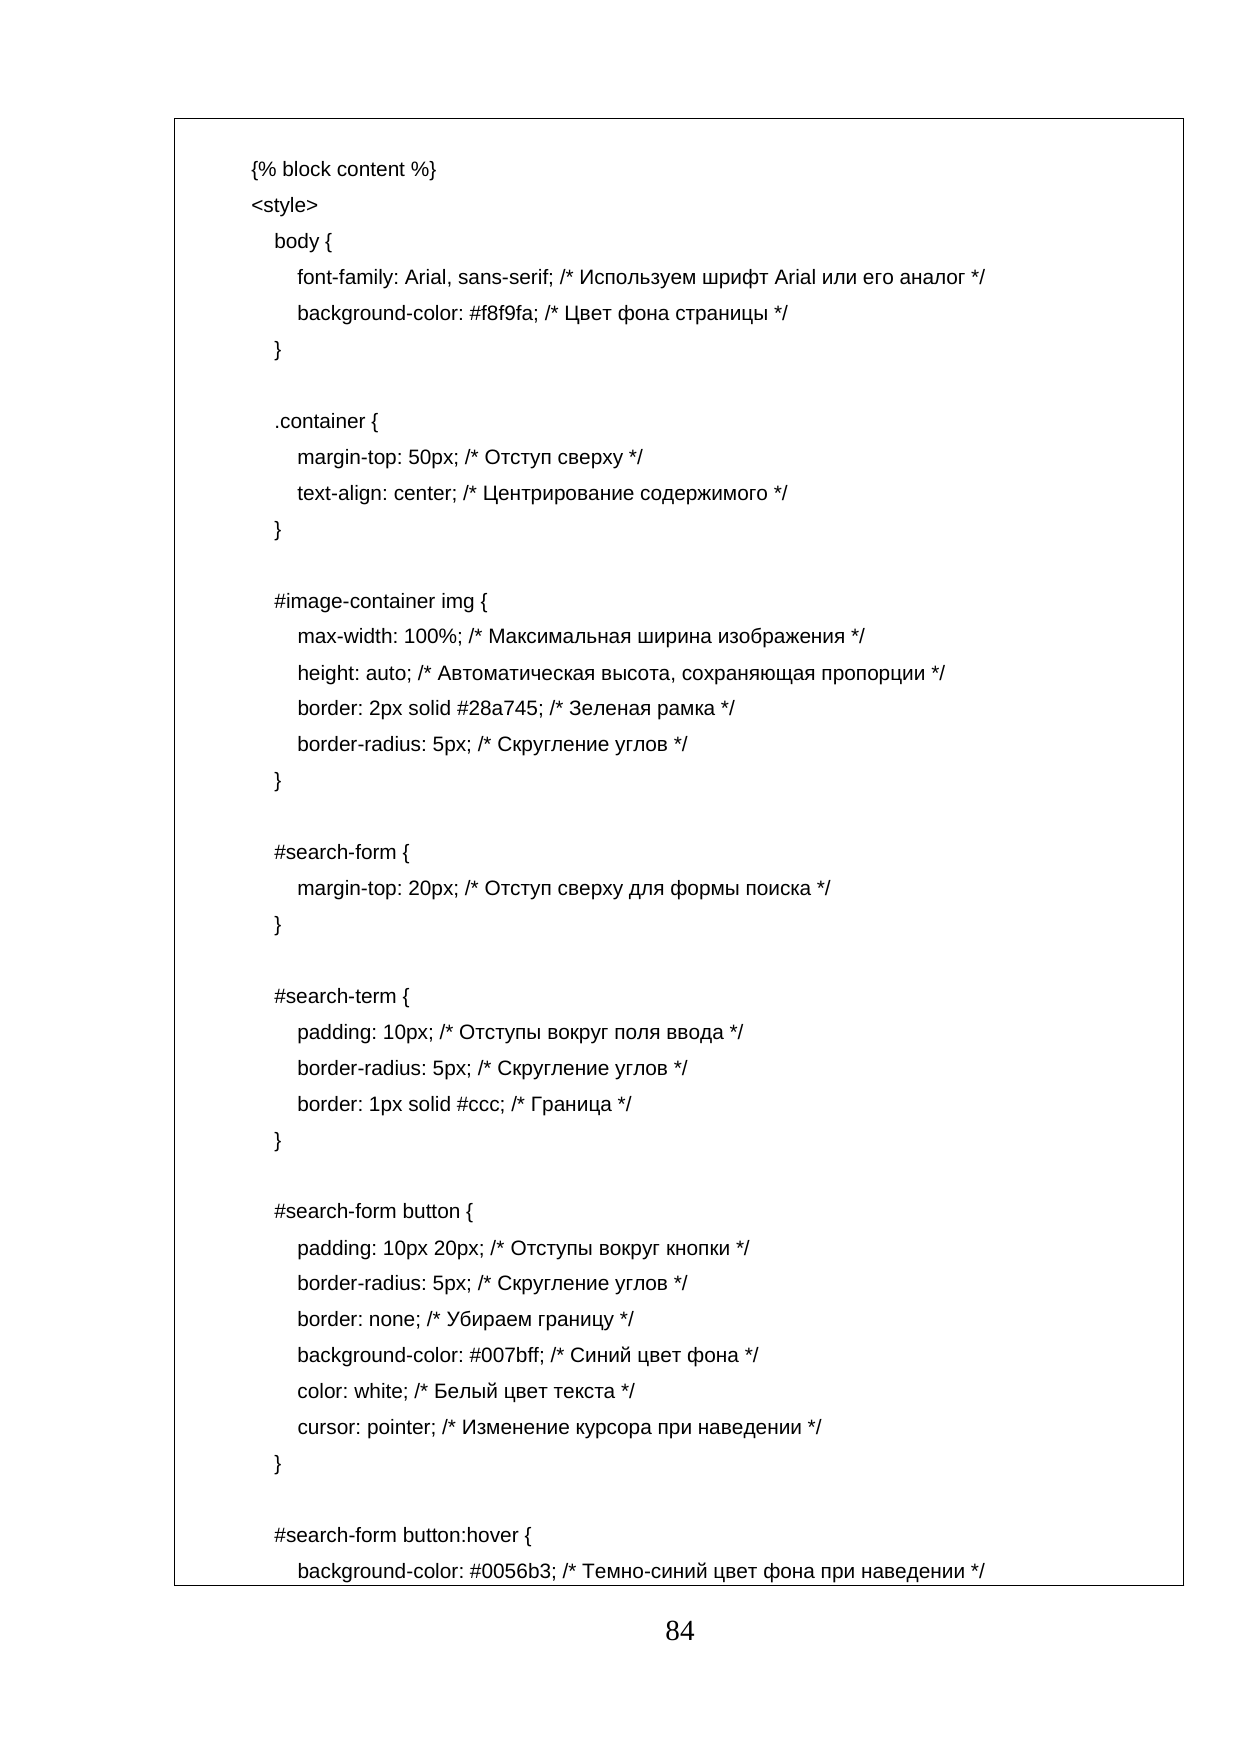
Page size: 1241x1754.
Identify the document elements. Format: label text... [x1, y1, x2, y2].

text } [175, 334, 1183, 361]
text background-color: #007bff; /* Синий цвет фона */ [175, 1340, 1183, 1367]
text background-color: #f8f9fa; /* Цвет фона страницы */ [175, 298, 1183, 325]
text #search-form { [175, 837, 1183, 864]
text padding: 10px; /* Отступы вокруг поля ввода */ [175, 1017, 1183, 1044]
text .container { [175, 406, 1183, 433]
text #search-term { [175, 981, 1183, 1008]
text padding: 10px 20px; /* Отступы вокруг кнопки */ [175, 1232, 1183, 1259]
text border-radius: 5px; /* Скругление углов */ [175, 729, 1183, 756]
text margin-top: 20px; /* Отступ сверху для формы поиска */ [175, 873, 1183, 900]
text border: 2px solid #28a745; /* Зеленая рамка */ [175, 693, 1183, 720]
text height: auto; /* Автоматическая высота, сохраняющая пропорции */ [175, 657, 1183, 684]
text } [175, 1124, 1183, 1151]
text font-family: Arial, sans-serif; /* Используем шрифт Arial или его аналог */ [175, 262, 1183, 289]
text #search-form button:hover { [175, 1520, 1183, 1547]
text margin-top: 50px; /* Отступ сверху */ [175, 442, 1183, 469]
text border-radius: 5px; /* Скругление углов */ [175, 1052, 1183, 1079]
text color: white; /* Белый цвет текста */ [175, 1376, 1183, 1403]
text body { [175, 226, 1183, 253]
text } [175, 909, 1183, 936]
text border: none; /* Убираем границу */ [175, 1304, 1183, 1331]
text } [175, 765, 1183, 792]
text } [175, 513, 1183, 541]
text background-color: #0056b3; /* Темно-синий цвет фона при наведении */ [175, 1556, 1183, 1585]
text } [175, 1448, 1183, 1475]
text max-width: 100%; /* Максимальная ширина изображения */ [175, 621, 1183, 648]
text border-radius: 5px; /* Скругление углов */ [175, 1268, 1183, 1295]
text text-align: center; /* Центрирование содержимого */ [175, 477, 1183, 504]
text {% block content %} [175, 154, 1183, 181]
text cursor: pointer; /* Изменение курсора при наведении */ [175, 1412, 1183, 1439]
text <style> [175, 190, 1183, 217]
text #image-container img { [175, 585, 1183, 612]
text #search-form button { [175, 1196, 1183, 1223]
text border: 1px solid #ccc; /* Граница */ [175, 1088, 1183, 1116]
